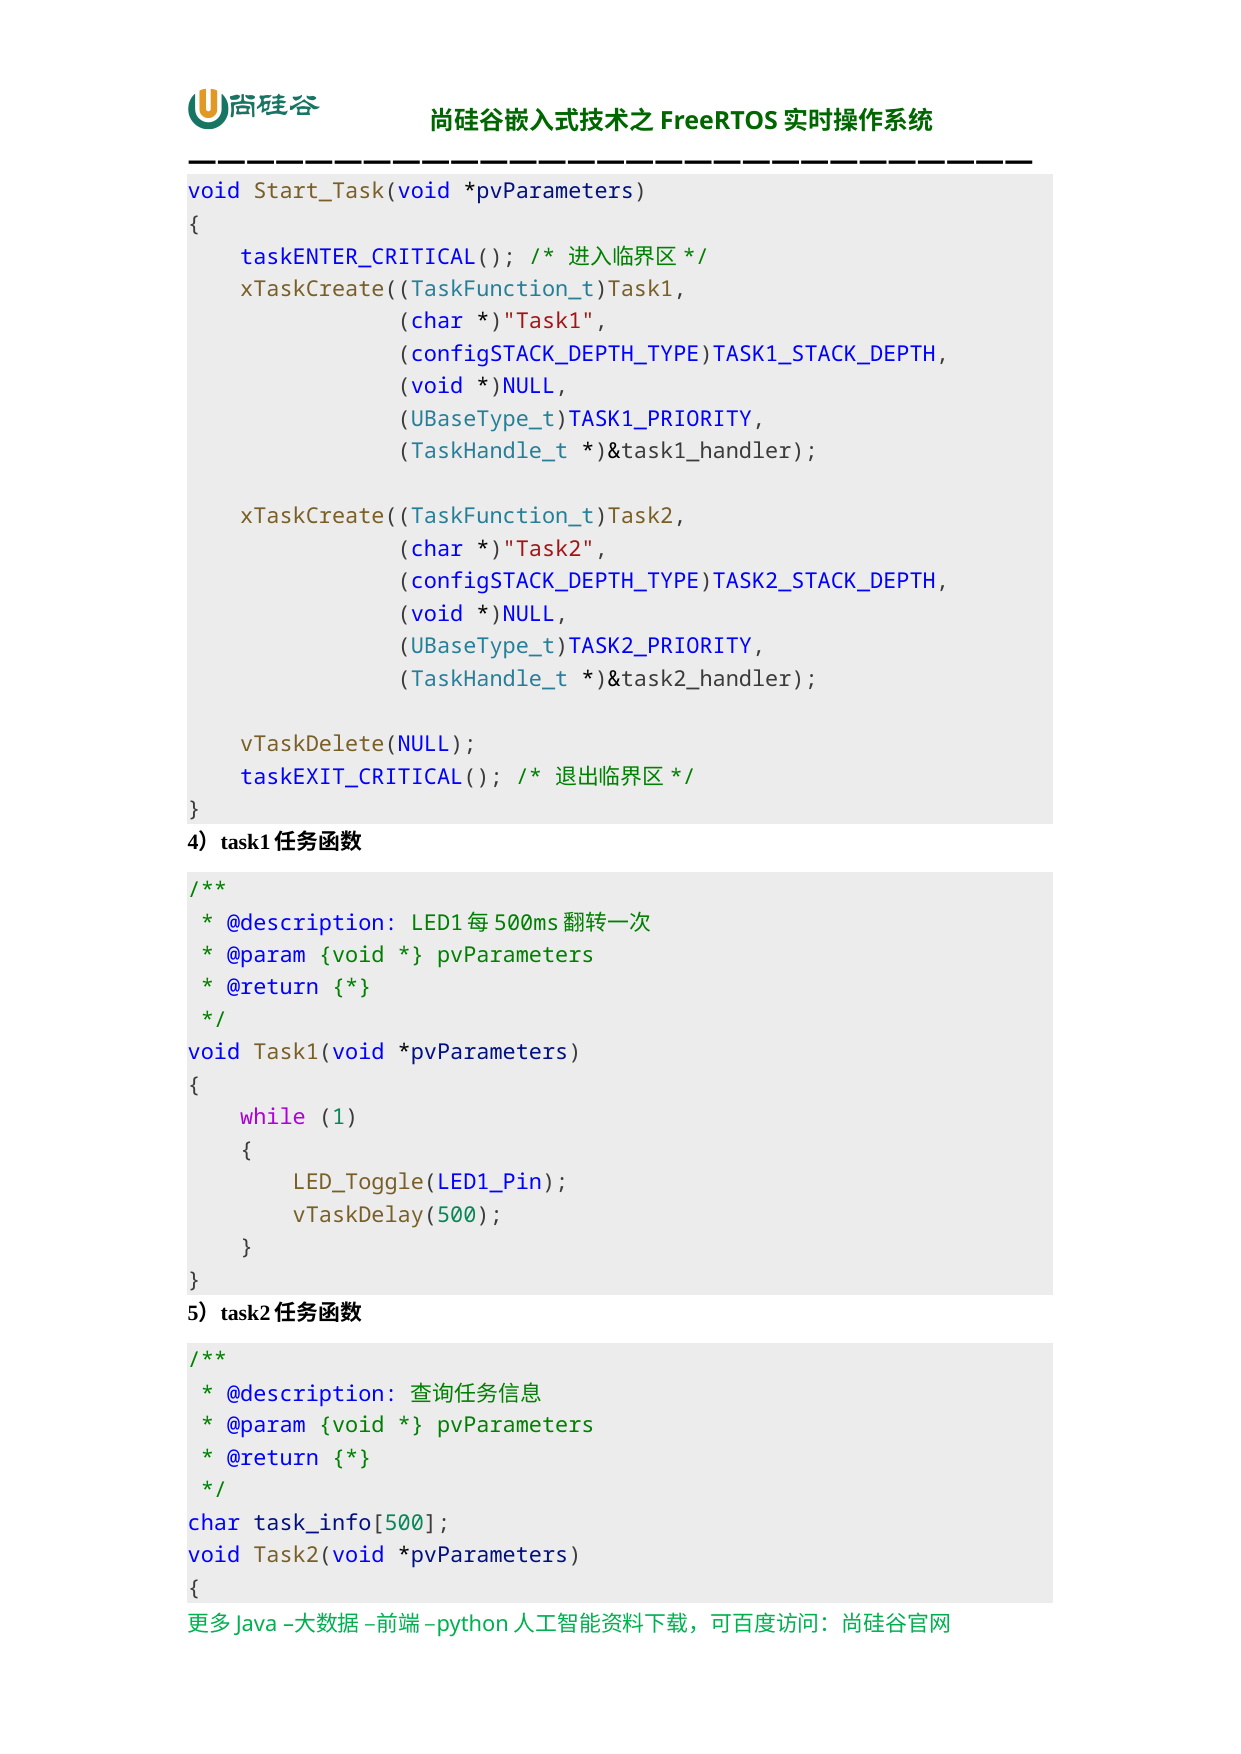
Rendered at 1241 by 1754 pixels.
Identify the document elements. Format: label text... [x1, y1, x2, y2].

text { [187, 1571, 1053, 1603]
text void Task2(void *pvParameters) [187, 1538, 1053, 1571]
text (void *)NULL, [187, 596, 1053, 629]
text (void *)NULL, [187, 369, 1053, 401]
picture [187, 88, 321, 130]
text { [187, 206, 1053, 239]
text /** [187, 872, 1053, 905]
text } [187, 1262, 1053, 1295]
text * @description: 查询任务信息 [187, 1376, 1053, 1408]
text taskEXIT_CRITICAL(); /* 退出临界区 */ [187, 759, 1053, 791]
text (UBaseType_t)TASK2_PRIORITY, [187, 629, 1053, 661]
text { [187, 1067, 1053, 1100]
text (TaskHandle_t *)&task2_handler); [187, 661, 1053, 694]
text /** [187, 1343, 1053, 1376]
text char task_info[500]; [187, 1506, 1053, 1538]
text { [187, 1132, 1053, 1165]
text void Start_Task(void *pvParameters) [187, 174, 1053, 206]
text LED_Toggle(LED1_Pin); [187, 1165, 1053, 1197]
text * @description: LED1每500ms翻转一次 [187, 905, 1053, 937]
text xTaskCreate((TaskFunction_t)Task2, [187, 499, 1053, 531]
text (TaskHandle_t *)&task1_handler); [187, 434, 1053, 466]
text task2任务函数 [187, 1295, 1053, 1327]
text * @param {void *} pvParameters [187, 937, 1053, 970]
text while (1) [187, 1100, 1053, 1132]
text (configSTACK_DEPTH_TYPE)TASK2_STACK_DEPTH, [187, 564, 1053, 596]
text */ [187, 1002, 1053, 1035]
text */ [187, 1473, 1053, 1506]
text * @param {void *} pvParameters [187, 1408, 1053, 1441]
text void Task1(void *pvParameters) [187, 1035, 1053, 1067]
text } [187, 791, 1053, 824]
text (char *)"Task1", [187, 304, 1053, 336]
text (UBaseType_t)TASK1_PRIORITY, [187, 401, 1053, 434]
text } [187, 1230, 1053, 1262]
text vTaskDelay(500); [187, 1197, 1053, 1230]
text vTaskDelete(NULL); [187, 726, 1053, 759]
text (char *)"Task2", [187, 531, 1053, 564]
text xTaskCreate((TaskFunction_t)Task1, [187, 271, 1053, 304]
text * @return {*} [187, 1441, 1053, 1473]
text taskENTER_CRITICAL(); /* 进入临界区 */ [187, 239, 1053, 271]
text (configSTACK_DEPTH_TYPE)TASK1_STACK_DEPTH, [187, 336, 1053, 369]
text * @return {*} [187, 970, 1053, 1002]
text task1任务函数 [187, 824, 1053, 856]
